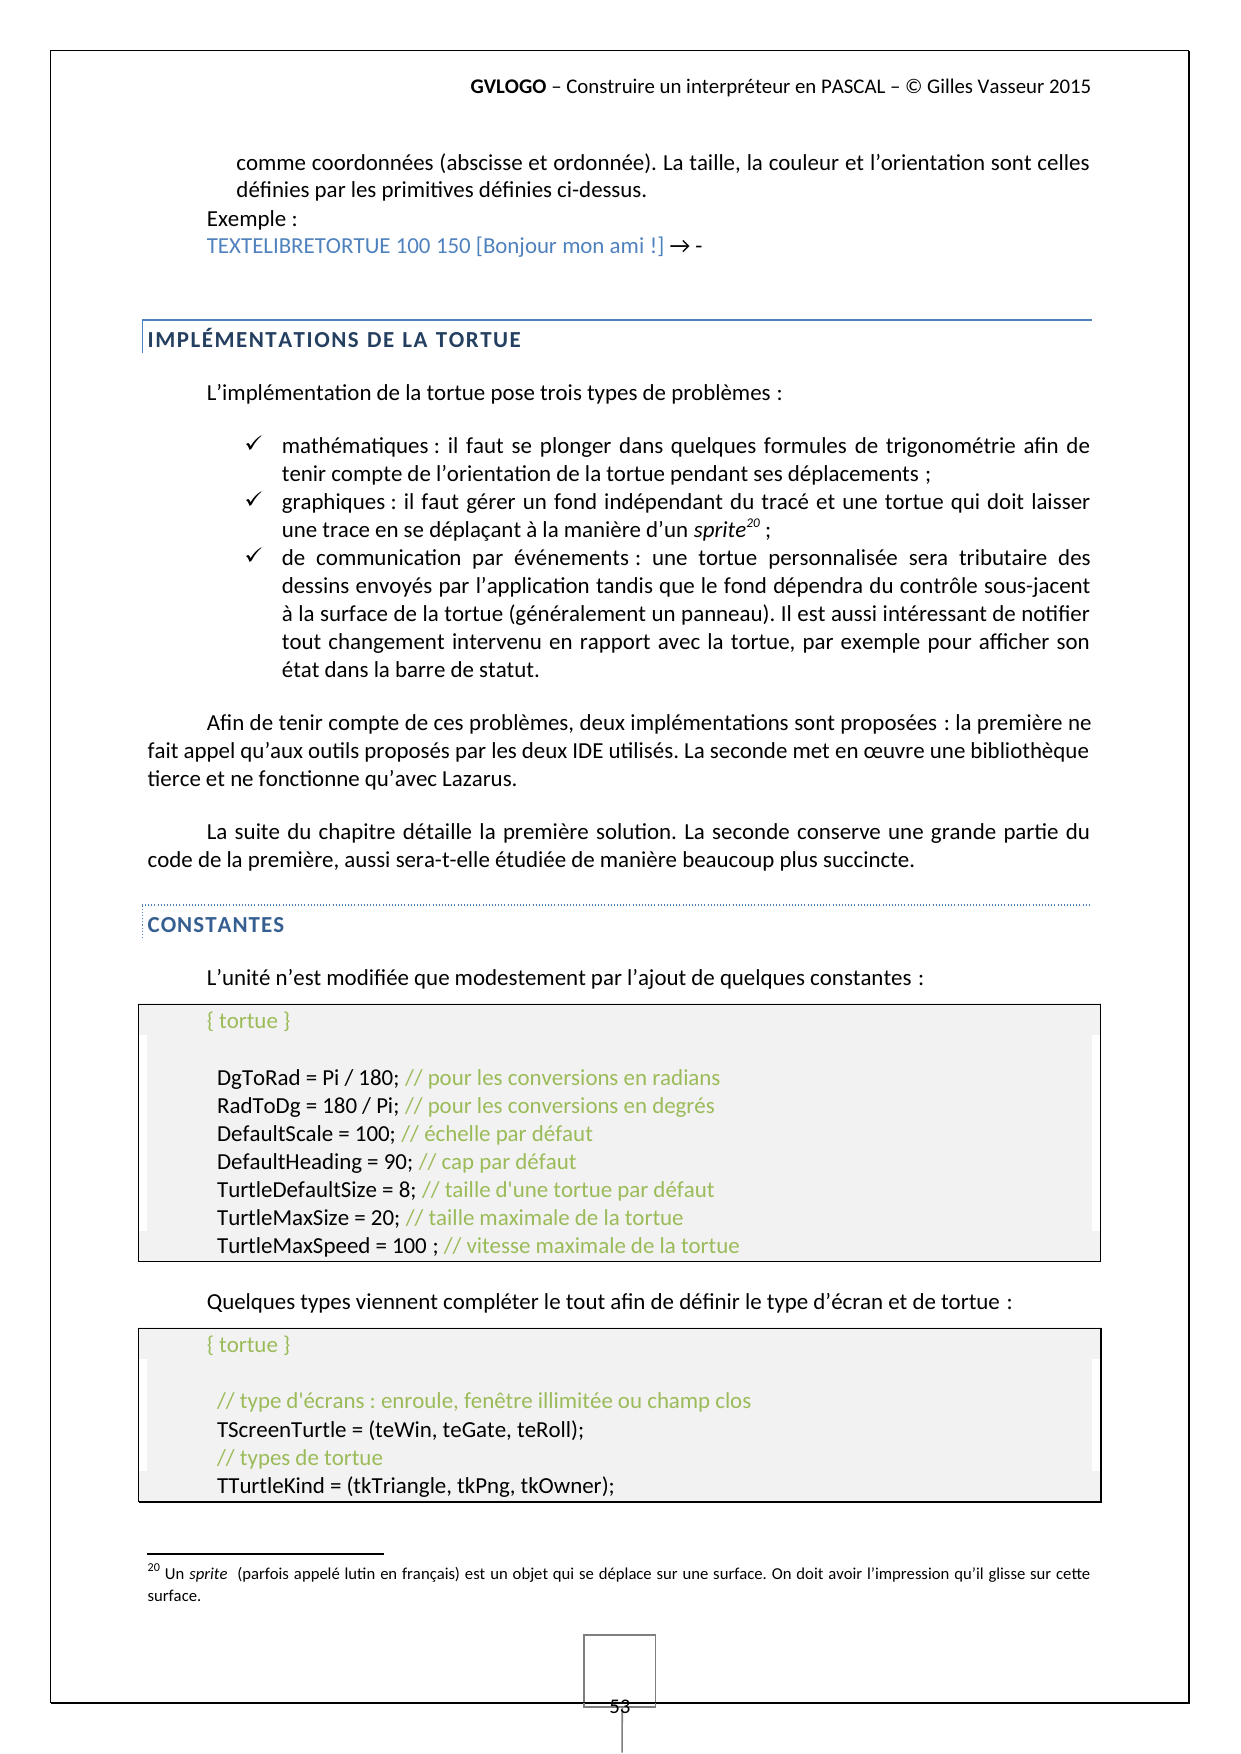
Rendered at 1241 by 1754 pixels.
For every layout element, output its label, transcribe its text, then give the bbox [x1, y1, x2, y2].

text TurtleMaxSize = 20; // taille maximale de la tortue [147, 1203, 1092, 1228]
list graphiques : il faut gérer un fond indépendant du tracé et une tortue qui doit laisser une trace en se déplaçant à la manière d’un sprite ; [244, 487, 1092, 543]
text TurtleDefaultSize = 8; // taille d'une tortue par défaut [147, 1175, 1092, 1203]
text TEXTELIBRETORTUE 100 150 [Bonjour mon ami !] → - [147, 232, 1092, 260]
text RadToDg = 180 / Pi; // pour les conversions en degrés [147, 1091, 1092, 1119]
text TurtleMaxSpeed = 100 ; // vitesse maximale de la tortue [139, 1228, 1100, 1261]
text TScreenTurtle = (teWin, teGate, teRoll); [147, 1415, 1092, 1443]
text // type d'écrans : enroule, fenêtre illimitée ou champ clos [147, 1387, 1092, 1415]
text L’unité n’est modifiée que modestement par l’ajout de quelques constantes : [147, 963, 1092, 991]
list mathématiques : il faut se plonger dans quelques formules de trigonométrie afin de tenir compte de l’orientation de la tortue pendant ses déplacements ; [244, 431, 1092, 487]
text L’implémentation de la tortue pose trois types de problèmes : [147, 378, 1092, 406]
text DefaultScale = 100; // échelle par défaut [147, 1119, 1092, 1147]
text { tortue } [139, 1329, 1100, 1359]
text Exemple : [147, 204, 1092, 232]
list de communication par événements : une tortue personnalisée sera tributaire des dessins envoyés par l’application tandis que le fond dépendra du contrôle sous-jacent à la surface de la tortue (généralement un panneau). Il est aussi intéressant de notifier tout changement intervenu en rapport avec la tortue, par exemple pour afficher son état dans la barre de statut. [244, 543, 1092, 683]
text La suite du chapitre détaille la première solution. La seconde conserve une grande partie du code de la première, aussi sera-t-elle étudiée de manière beaucoup plus succincte. [147, 817, 1092, 873]
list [207, 148, 1092, 204]
text DefaultHeading = 90; // cap par défaut [147, 1147, 1092, 1175]
text { tortue } [139, 1005, 1100, 1035]
text DgToRad = Pi / 180; // pour les conversions en radians [147, 1063, 1092, 1091]
text // types de tortue [147, 1443, 1092, 1468]
subtitle Constantes [142, 904, 1092, 938]
text TTurtleKind = (tkTriangle, tkPng, tkOwner); [139, 1468, 1100, 1501]
text Quelques types viennent compléter le tout afin de définir le type d’écran et de tortue : [147, 1287, 1092, 1315]
subtitle Implémentations de la tortue [143, 321, 1092, 353]
text Afin de tenir compte de ces problèmes, deux implémentations sont proposées : la première ne fait appel qu’aux outils proposés par les deux IDE utilisés. La seconde met en œuvre une bibliothèque tierce et ne fonctionne qu’avec Lazarus. [147, 708, 1092, 792]
